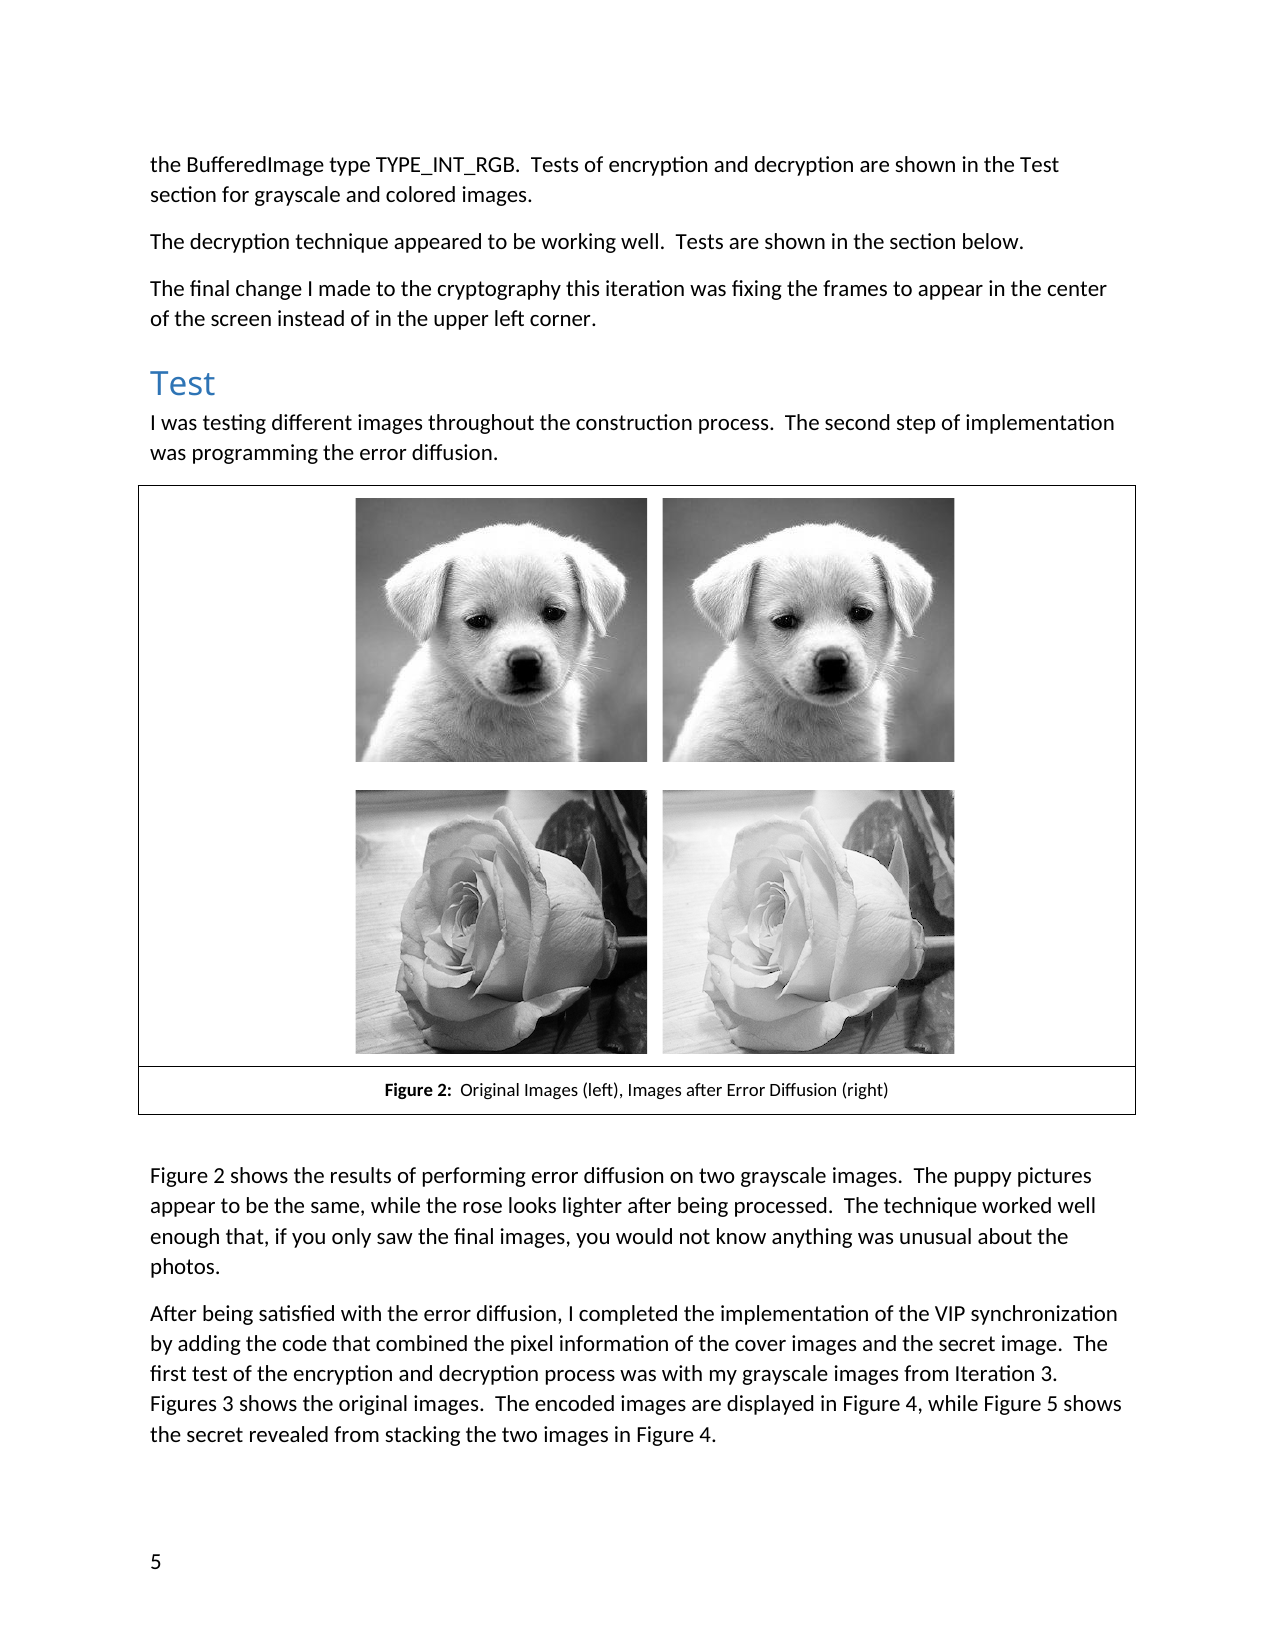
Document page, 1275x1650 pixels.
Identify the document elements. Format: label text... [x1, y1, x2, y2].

text After being satisfied with the error diffusion, I completed the implementation of the VIP synchronization by adding the code that combined the pixel information of the cover images and the secret image. The first test of the encryption and decryption process was with my grayscale images from Iteration 3. Figures 3 shows the original images. The encoded images are displayed in Figure 4, while Figure 5 shows the secret revealed from stacking the two images in Figure 4. [150, 1299, 1125, 1448]
picture [355, 498, 648, 762]
picture [355, 790, 648, 1054]
text The final change I made to the cryptography this iteration was fixing the frames to appear in the center of the screen instead of in the upper left corner. [150, 274, 1125, 332]
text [150, 150, 1125, 208]
text Figure 2 shows the results of performing error diffusion on two grayscale images. The puppy pictures appear to be the same, while the rose looks lighter after being processed. The technique worked well enough that, if you only saw the final images, you would not know anything was unusual about the photos. [150, 1161, 1125, 1280]
table_header [139, 486, 1135, 1066]
text The decryption technique appeared to be working well. Tests are shown in the section below. [150, 227, 1125, 255]
subtitle Test [150, 359, 1125, 405]
text I was testing different images throughout the construction process. The second step of implementation was programming the error diffusion. [150, 408, 1125, 467]
picture [662, 498, 955, 762]
table_cell Figure 2: Original Images (left), Images after Error Diffusion (right) [139, 1067, 1135, 1113]
picture [662, 790, 955, 1054]
